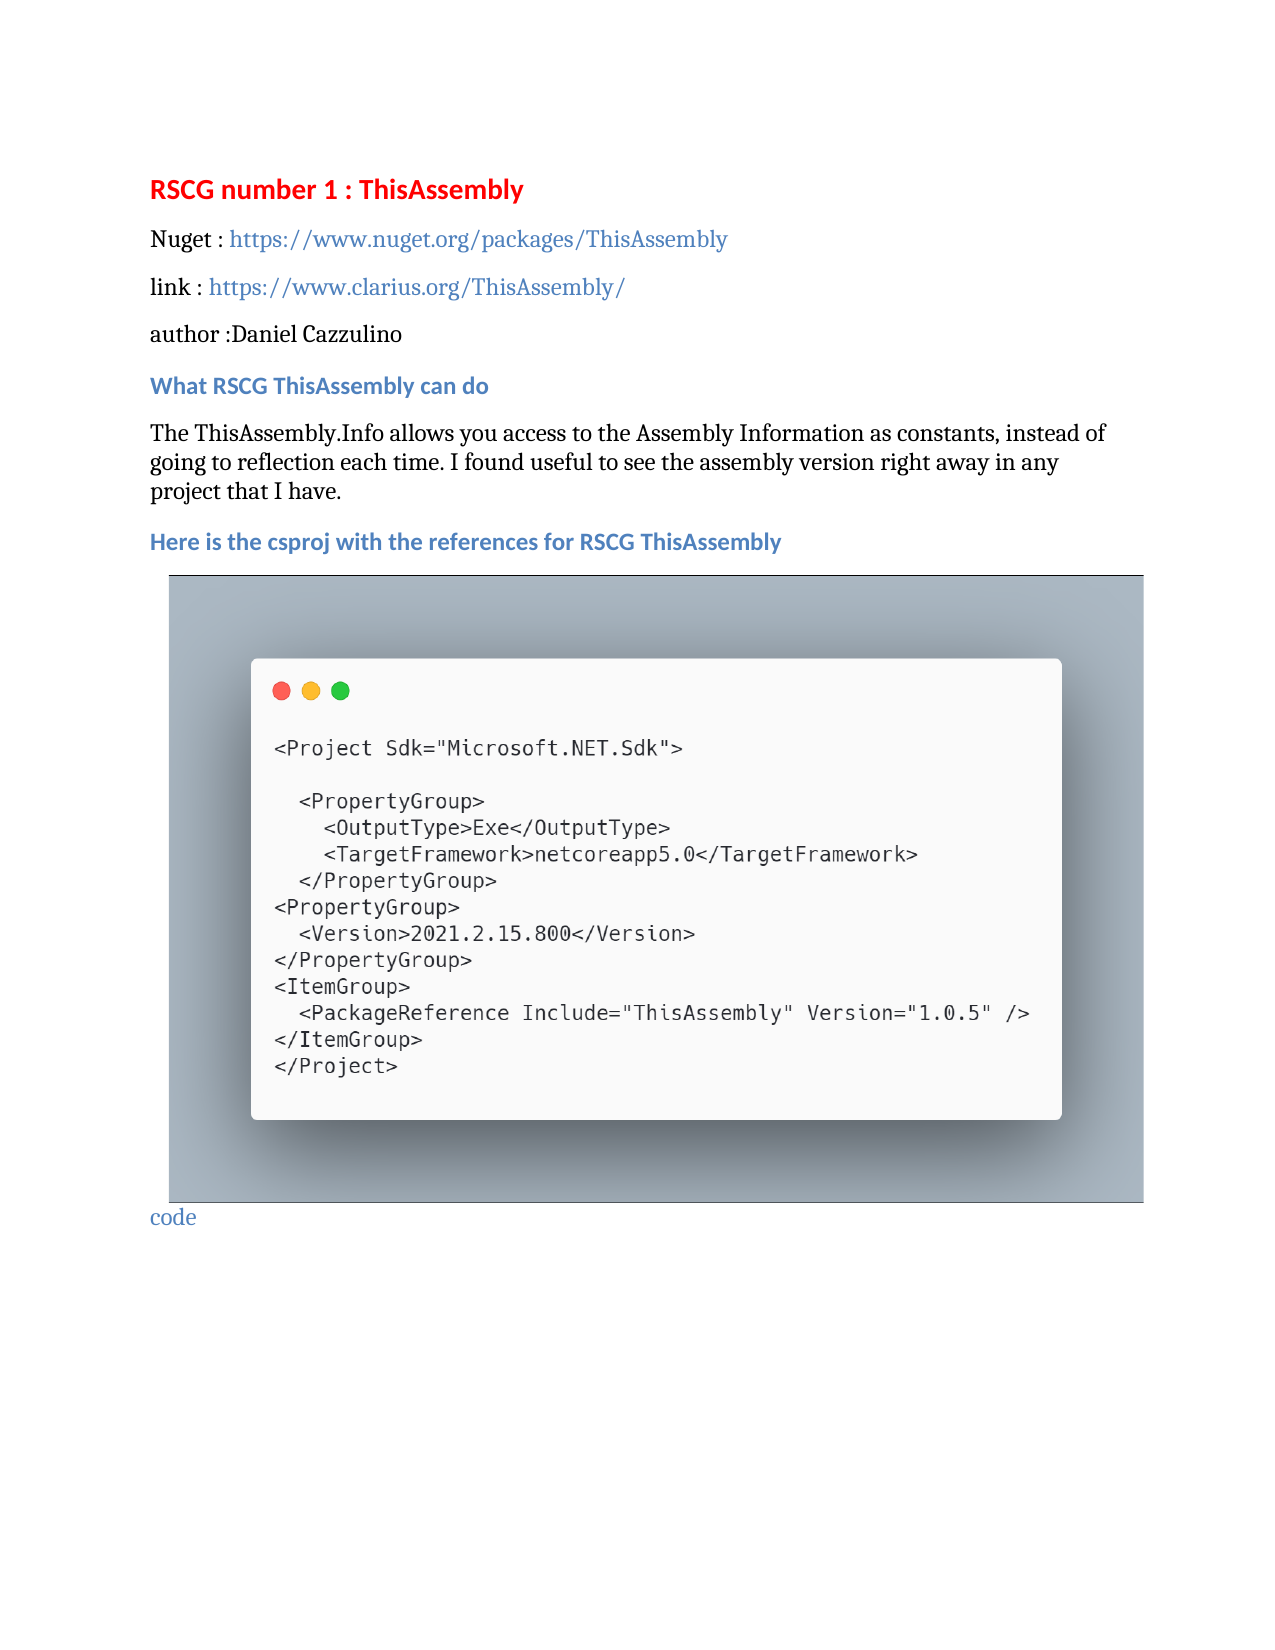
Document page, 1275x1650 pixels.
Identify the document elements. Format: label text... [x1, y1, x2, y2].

subtitle RSCG number 1 : ThisAssembly [150, 171, 1125, 206]
text author :Daniel Cazzulino [150, 320, 1125, 349]
text Nuget : https://www.nuget.org/packages/ThisAssembly [150, 225, 1125, 254]
text link : https://www.clarius.org/ThisAssembly/ [150, 273, 1125, 301]
picture [168, 575, 1144, 1203]
subtitle What RSCG ThisAssembly can do [150, 370, 1125, 400]
text The ThisAssembly.Info allows you access to the Assembly Information as constants, instead of going to reflection each time. I found useful to see the assembly version right away in any project that I have. [150, 419, 1125, 505]
subtitle Here is the csproj with the references for RSCG ThisAssembly [150, 526, 1125, 557]
